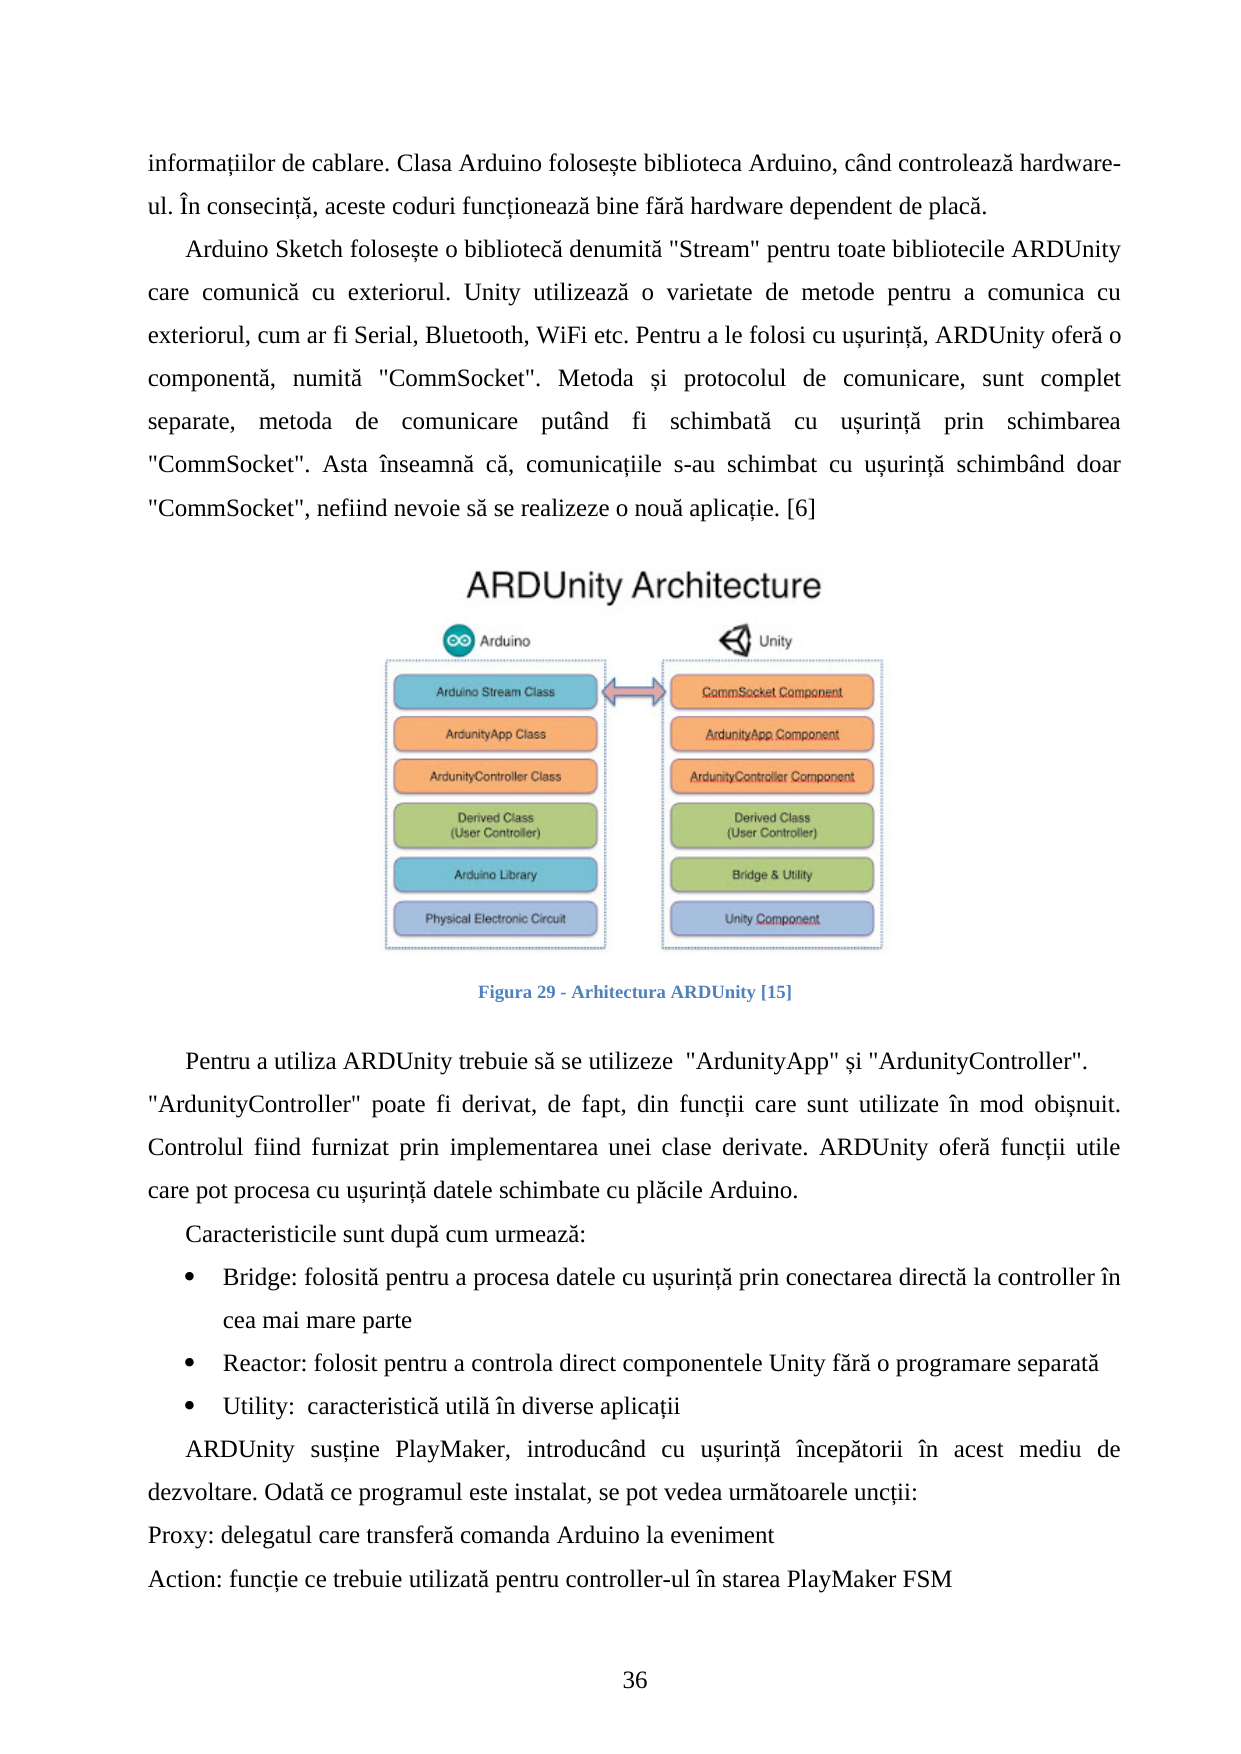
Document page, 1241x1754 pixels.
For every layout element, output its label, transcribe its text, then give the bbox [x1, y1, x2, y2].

text Proxy: delegatul care transferă comanda Arduino la eveniment [148, 1521, 1122, 1549]
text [148, 148, 1122, 219]
text Arduino Sketch folosește o bibliotecă denumită "Stream" pentru toate bibliotecile ARDUnity care comunică cu exteriorul. Unity utilizează o varietate de metode pentru a comunica cu exteriorul, cum ar fi Serial, Bluetooth, WiFi etc. Pentru a le folosi cu ușurință, ARDUnity oferă o componentă, numită "CommSocket". Metoda și protocolul de comunicare, sunt complet separate, metoda de comunicare putând fi schimbată cu ușurință prin schimbarea "CommSocket". Asta înseamnă că, comunicațiile s-au schimbat cu ușurință schimbând doar "CommSocket", nefiind nevoie să se realizeze o nouă aplicație. [148, 234, 1122, 521]
list Reactor: folosit pentru a controla direct componentele Unity fără o programare separată [185, 1348, 1122, 1377]
text "ArdunityController" poate fi derivat, de fapt, din funcții care sunt utilizate în mod obișnuit. Controlul fiind furnizat prin implementarea unei clase derivate. ARDUnity oferă funcții utile care pot procesa cu ușurință datele schimbate cu plăcile Arduino. [148, 1089, 1122, 1204]
text Pentru a utiliza ARDUnity trebuie să se utilizeze "ArdunityApp" și "ArdunityController". [148, 1046, 1122, 1075]
picture [356, 535, 914, 967]
text ARDUnity susține PlayMaker, introducând cu ușurință începătorii în acest mediu de dezvoltare. Odată ce programul este instalat, se pot vedea următoarele uncții: [148, 1434, 1122, 1506]
text Action: funcție ce trebuie utilizată pentru controller-ul în starea PlayMaker FSM [148, 1564, 1122, 1592]
text Caracteristicile sunt după cum urmează: [148, 1219, 1122, 1247]
text Figura 29 - Arhitectura ARDUnity [15] [148, 981, 1122, 1003]
list Utility: caracteristică utilă în diverse aplicații [185, 1391, 1122, 1420]
list Bridge: folosită pentru a procesa datele cu ușurință prin conectarea directă la controller în cea mai mare parte [185, 1262, 1122, 1334]
